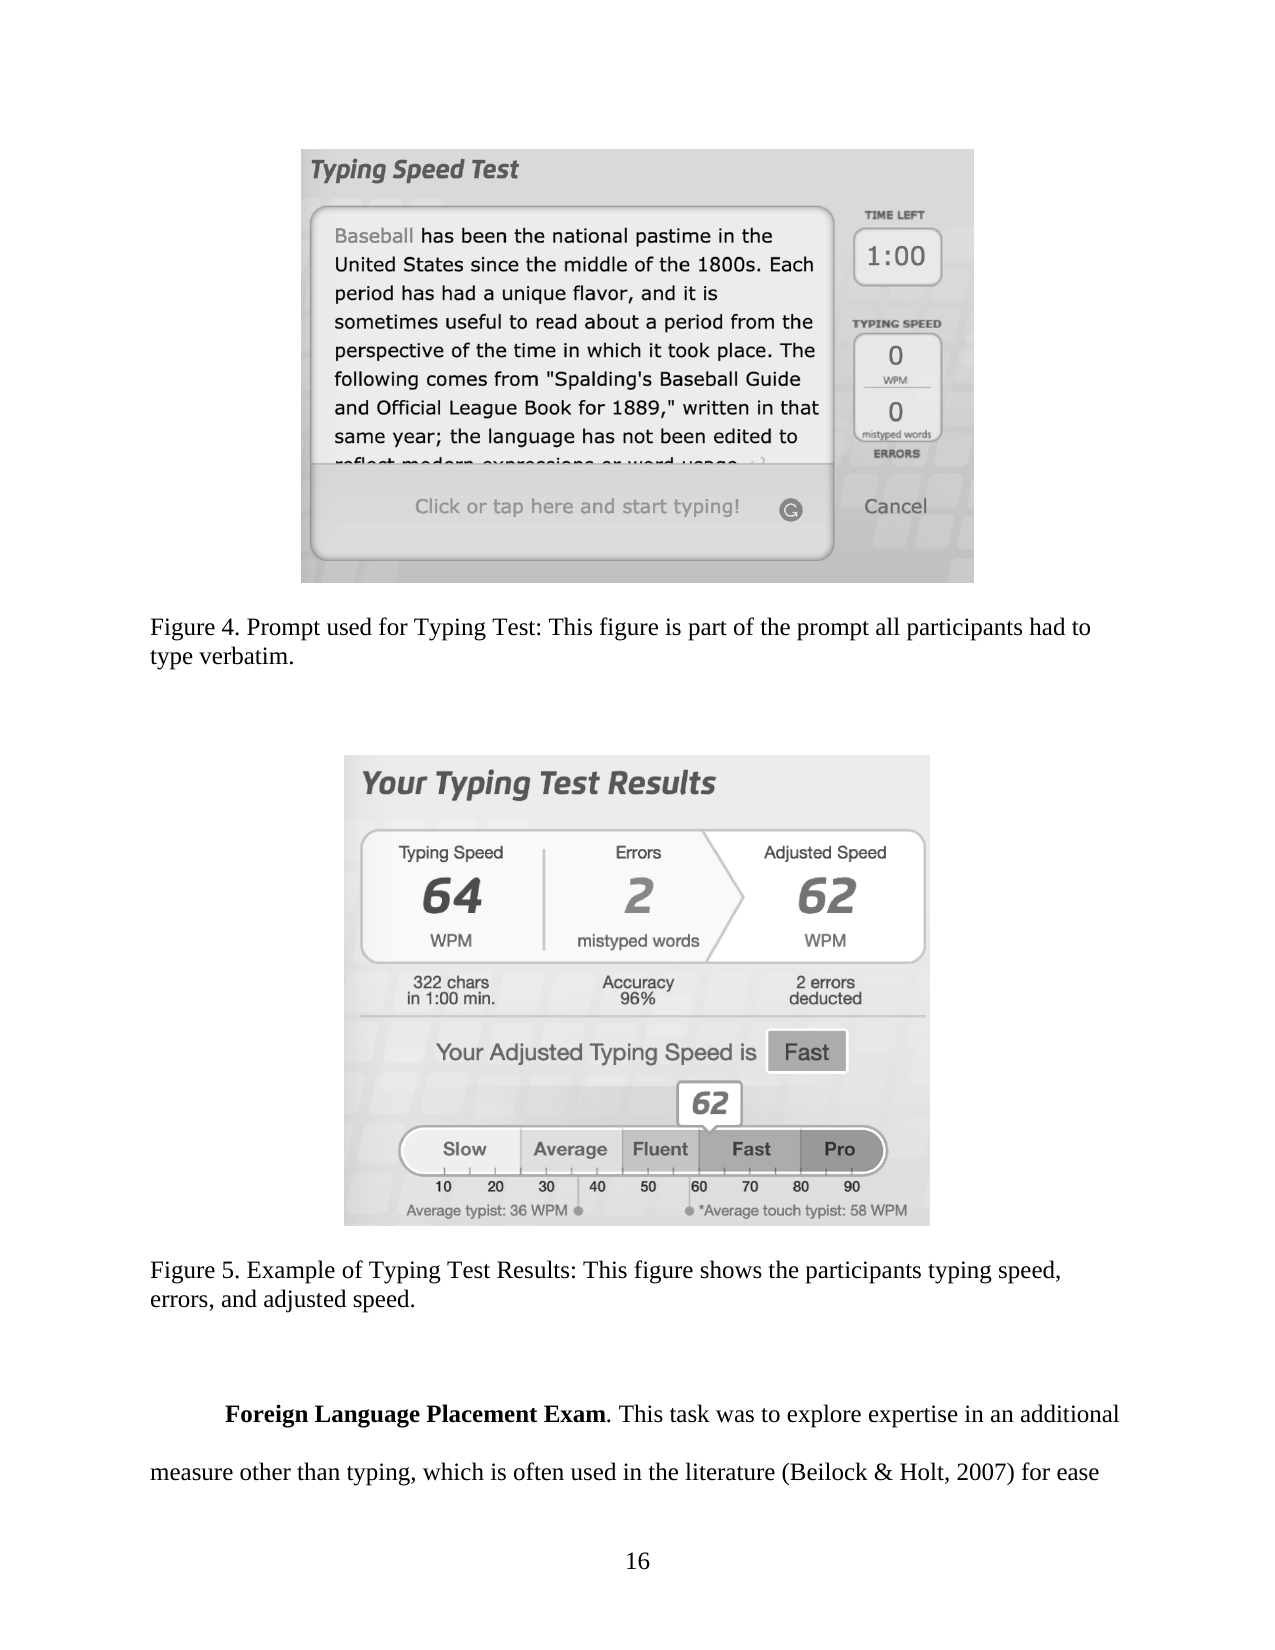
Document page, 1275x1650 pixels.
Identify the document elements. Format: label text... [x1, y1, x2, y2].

text Figure 5. Example of Typing Test Results: This figure shows the participants typing speed, errors, and adjusted speed. [150, 1256, 1125, 1313]
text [150, 1399, 1125, 1486]
text Figure 4. Prompt used for Typing Test: This figure is part of the prompt all participants had to type verbatim. [150, 612, 1125, 670]
picture [301, 149, 974, 583]
picture [344, 755, 930, 1226]
